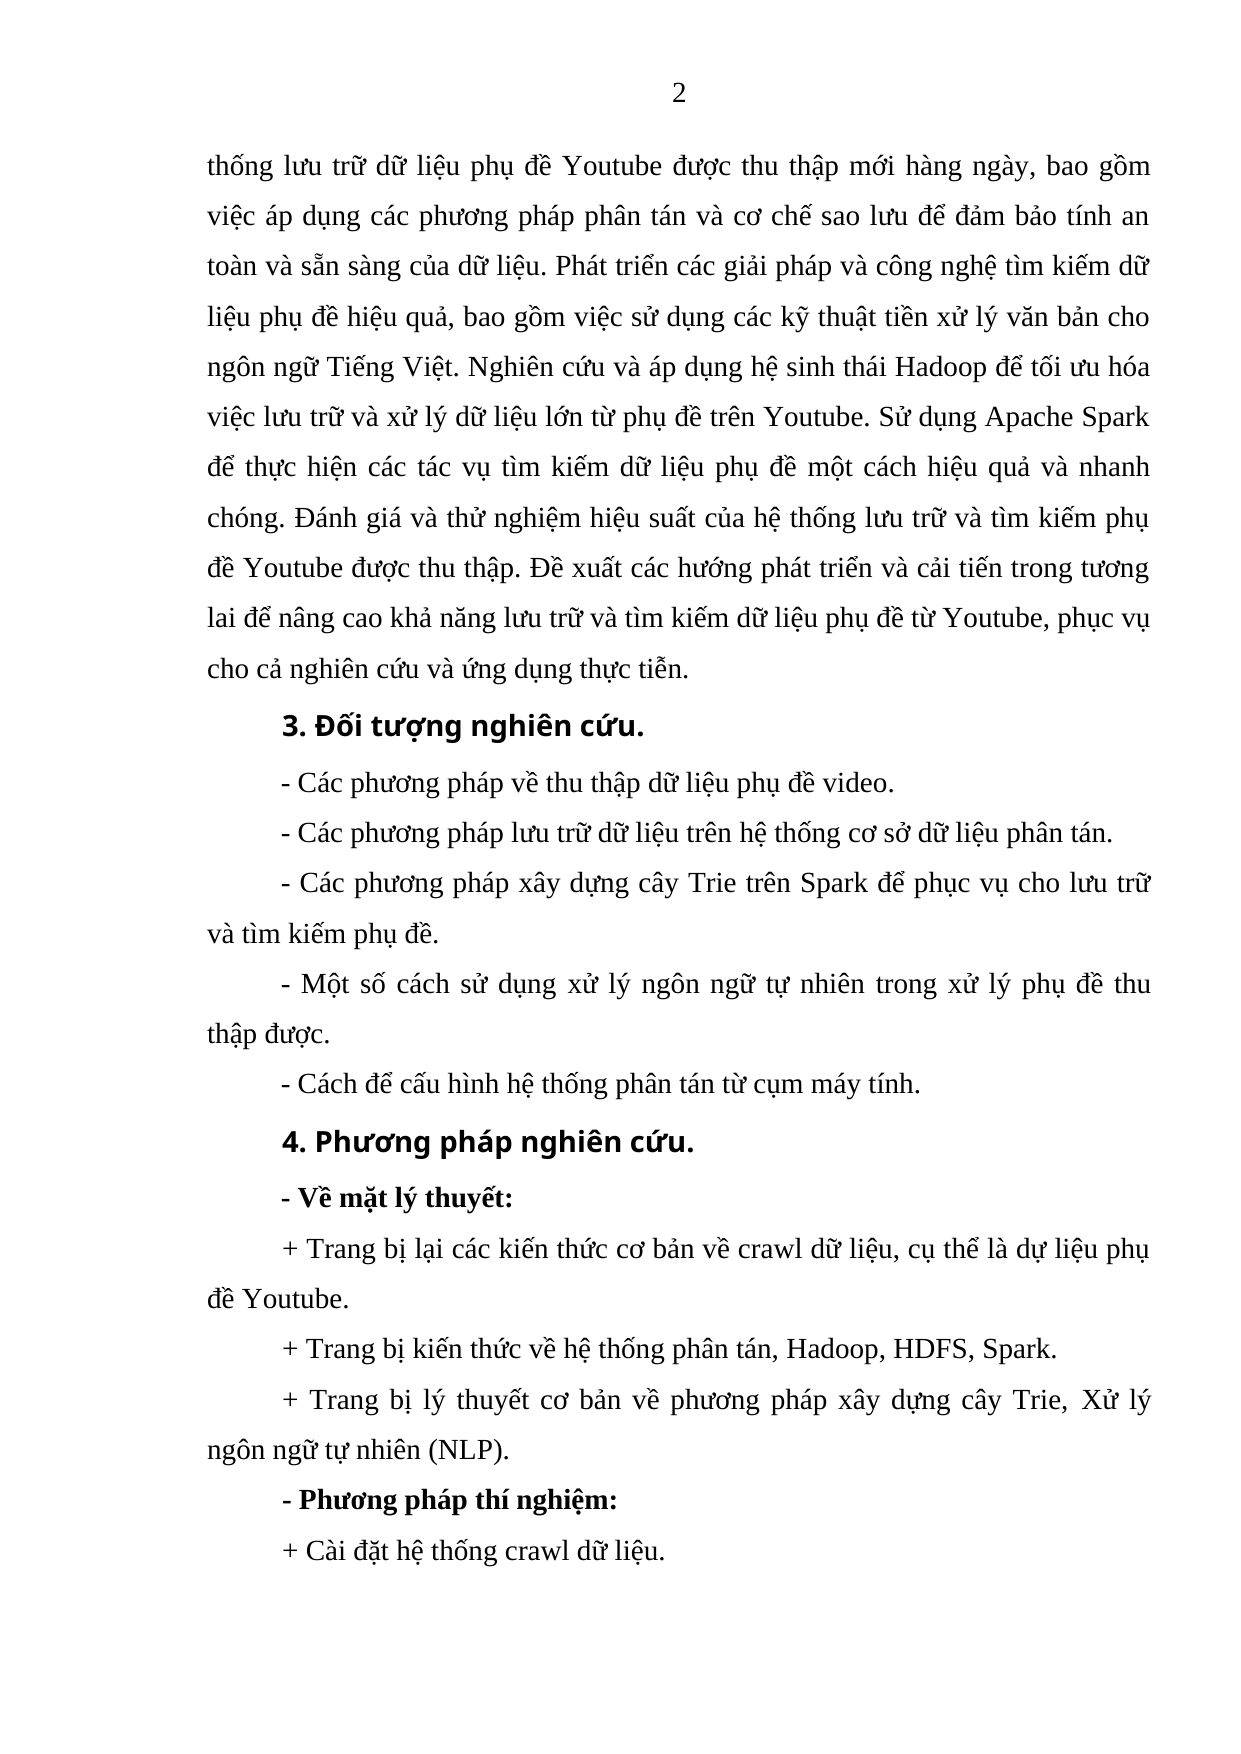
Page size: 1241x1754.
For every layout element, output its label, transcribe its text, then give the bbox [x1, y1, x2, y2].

text + Trang bị lý thuyết cơ bản về phương pháp xây dựng cây Trie, Xử lý ngôn ngữ tự nhiên (NLP). [207, 1382, 1152, 1466]
text - Các phương pháp lưu trữ dữ liệu trên hệ thống cơ sở dữ liệu phân tán. [207, 815, 1152, 849]
text - Cách để cấu hình hệ thống phân tán từ cụm máy tính. [207, 1067, 1152, 1100]
text - Các phương pháp về thu thập dữ liệu phụ đề video. [207, 765, 1152, 798]
text - Về mặt lý thuyết: [207, 1181, 1152, 1214]
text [207, 148, 1152, 684]
text 4. Phương pháp nghiên cứu. [207, 1121, 1152, 1161]
text + Cài đặt hệ thống crawl dữ liệu. [207, 1533, 1152, 1566]
text 3. Đối tượng nghiên cứu. [207, 705, 1152, 745]
text + Trang bị lại các kiến thức cơ bản về crawl dữ liệu, cụ thể là dự liệu phụ đề Youtube. [207, 1231, 1152, 1315]
text - Một số cách sử dụng xử lý ngôn ngữ tự nhiên trong xử lý phụ đề thu thập được. [207, 966, 1152, 1050]
text - Phương pháp thí nghiệm: [207, 1482, 1152, 1516]
text + Trang bị kiến thức về hệ thống phân tán, Hadoop, HDFS, Spark. [207, 1332, 1152, 1365]
text - Các phương pháp xây dựng cây Trie trên Spark để phục vụ cho lưu trữ và tìm kiếm phụ đề. [207, 865, 1152, 949]
